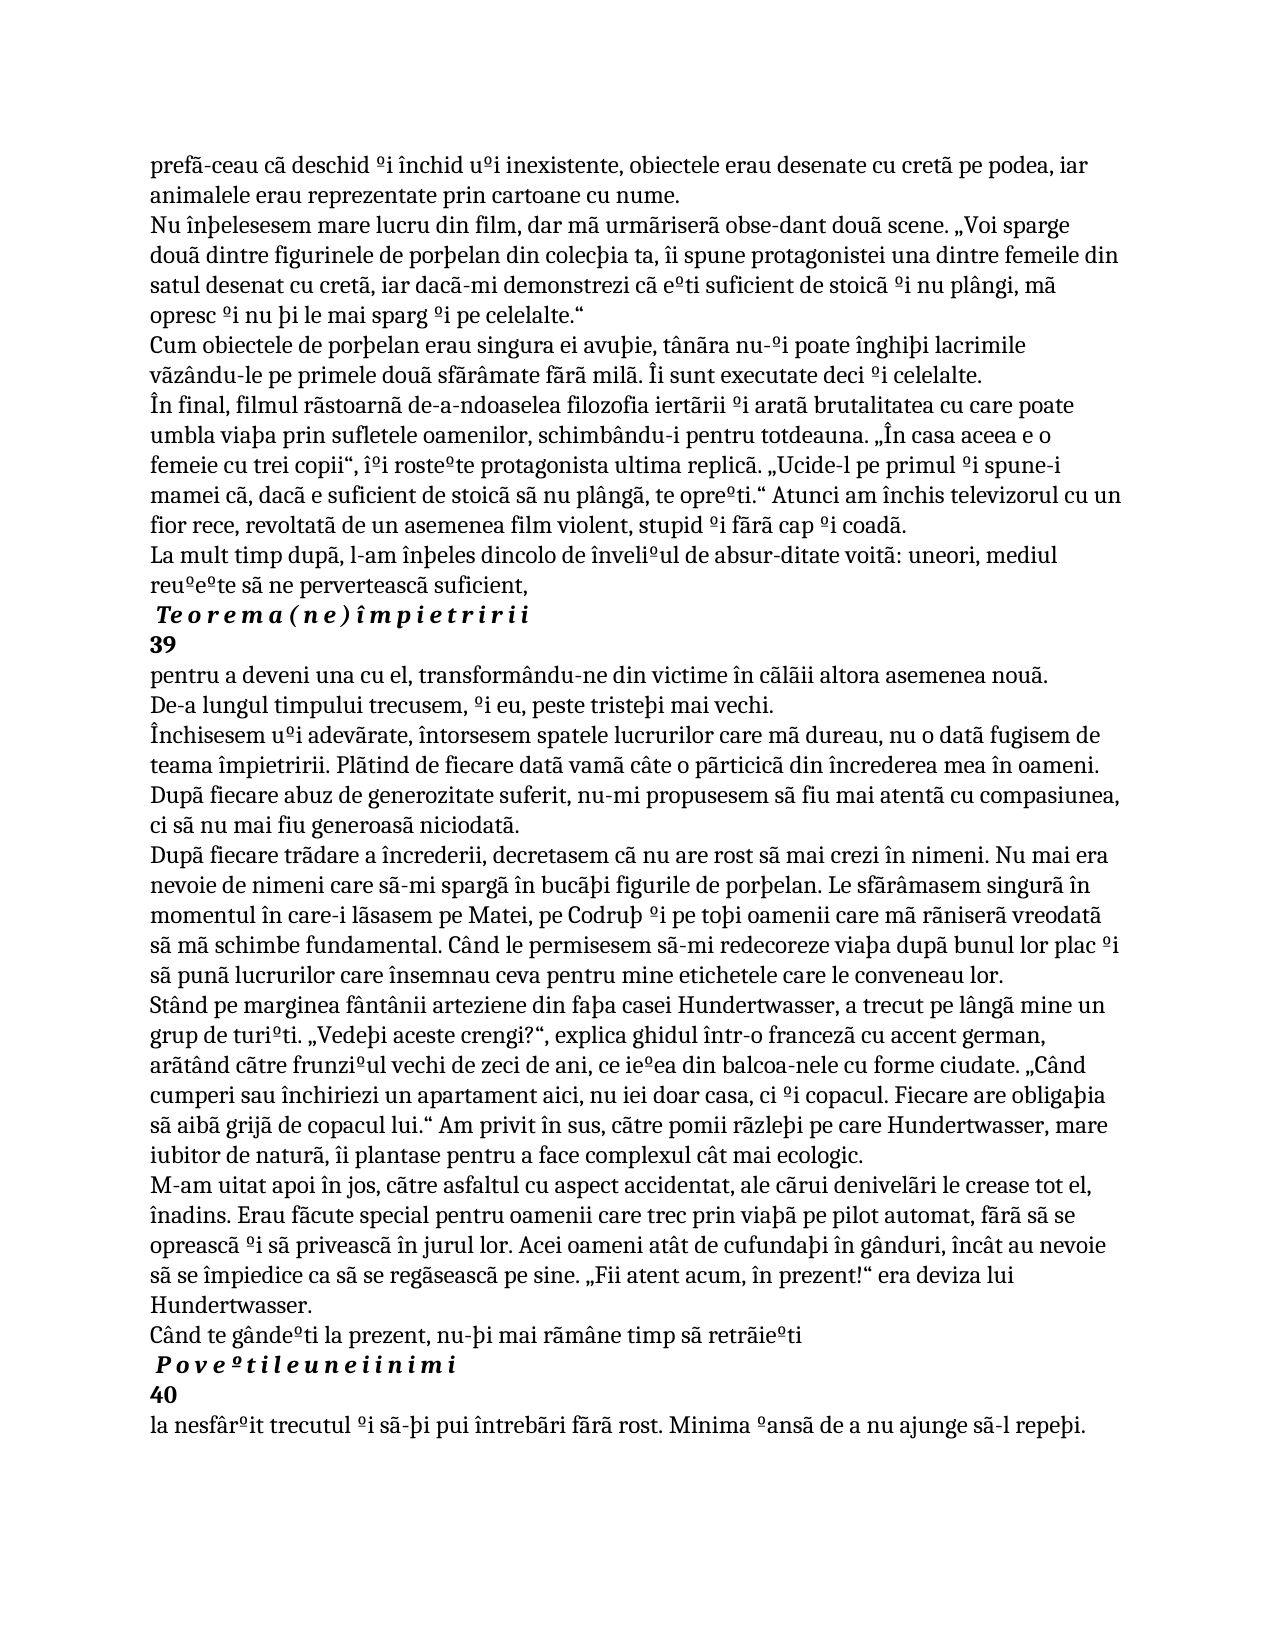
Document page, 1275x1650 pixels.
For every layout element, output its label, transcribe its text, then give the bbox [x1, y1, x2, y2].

text Când te gândeºti la prezent, nu-þi mai rãmâne timp sã retrãieºti [150, 1320, 1125, 1350]
text 39 [150, 630, 1125, 660]
text Închisesem uºi adevãrate, întorsesem spatele lucrurilor care mã dureau, nu o datã fugisem de teama împietririi. Plãtind de fiecare datã vamã câte o pãrticicã din încrederea mea în oameni. Dupã fiecare abuz de generozitate suferit, nu-mi propusesem sã fiu mai atentã cu compasiunea, ci sã nu mai fiu generoasã niciodatã. [150, 720, 1125, 840]
text De-a lungul timpului trecusem, ºi eu, peste tristeþi mai vechi. [150, 690, 1125, 720]
text 40 [150, 1380, 1125, 1410]
text Nu înþelesesem mare lucru din film, dar mã urmãriserã obse-dant douã scene. „Voi sparge douã dintre figurinele de porþelan din colecþia ta, îi spune protagonistei una dintre femeile din satul desenat cu cretã, iar dacã-mi demonstrezi cã eºti suficient de stoicã ºi nu plângi, mã opresc ºi nu þi le mai sparg ºi pe celelalte.“ [150, 210, 1125, 330]
text pentru a deveni una cu el, transformându-ne din victime în cãlãii altora asemenea nouã. [150, 660, 1125, 690]
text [150, 150, 1125, 210]
text M-am uitat apoi în jos, cãtre asfaltul cu aspect accidentat, ale cãrui denivelãri le crease tot el, înadins. Erau fãcute special pentru oamenii care trec prin viaþã pe pilot automat, fãrã sã se opreascã ºi sã priveascã în jurul lor. Acei oameni atât de cufundaþi în gânduri, încât au nevoie sã se împiedice ca sã se regãseascã pe sine. „Fii atent acum, în prezent!“ era deviza lui Hundertwasser. [150, 1170, 1125, 1320]
text La mult timp dupã, l-am înþeles dincolo de înveliºul de absur-ditate voitã: uneori, mediul reuºeºte sã ne perverteascã suficient, [150, 540, 1125, 600]
text Dupã fiecare trãdare a încrederii, decretasem cã nu are rost sã mai crezi în nimeni. Nu mai era nevoie de nimeni care sã-mi spargã în bucãþi figurile de porþelan. Le sfãrâmasem singurã în momentul în care-i lãsasem pe Matei, pe Codruþ ºi pe toþi oamenii care mã rãniserã vreodatã sã mã schimbe fundamental. Când le permisesem sã-mi redecoreze viaþa dupã bunul lor plac ºi sã punã lucrurilor care însemnau ceva pentru mine etichetele care le conveneau lor. [150, 840, 1125, 990]
text la nesfârºit trecutul ºi sã-þi pui întrebãri fãrã rost. Minima ºansã de a nu ajunge sã-l repeþi. [150, 1410, 1125, 1440]
text În final, filmul rãstoarnã de-a-ndoaselea filozofia iertãrii ºi aratã brutalitatea cu care poate umbla viaþa prin sufletele oamenilor, schimbându-i pentru totdeauna. „În casa aceea e o femeie cu trei copii“, îºi rosteºte protagonista ultima replicã. „Ucide-l pe primul ºi spune-i mamei cã, dacã e suficient de stoicã sã nu plângã, te opreºti.“ Atunci am închis televizorul cu un fior rece, revoltatã de un asemenea film violent, stupid ºi fãrã cap ºi coadã. [150, 390, 1125, 540]
text Te o r e m a ( n e ) î m p i e t r i r i i [150, 600, 1125, 630]
text Cum obiectele de porþelan erau singura ei avuþie, tânãra nu-ºi poate înghiþi lacrimile vãzându-le pe primele douã sfãrâmate fãrã milã. Îi sunt executate deci ºi celelalte. [150, 330, 1125, 390]
text P o v e º t i l e u n e i i n i m i [150, 1350, 1125, 1380]
text Stând pe marginea fântânii arteziene din faþa casei Hundertwasser, a trecut pe lângã mine un grup de turiºti. „Vedeþi aceste crengi?“, explica ghidul într-o francezã cu accent german, arãtând cãtre frunziºul vechi de zeci de ani, ce ieºea din balcoa-nele cu forme ciudate. „Când cumperi sau închiriezi un apartament aici, nu iei doar casa, ci ºi copacul. Fiecare are obligaþia sã aibã grijã de copacul lui.“ Am privit în sus, cãtre pomii rãzleþi pe care Hundertwasser, mare iubitor de naturã, îi plantase pentru a face complexul cât mai ecologic. [150, 990, 1125, 1170]
